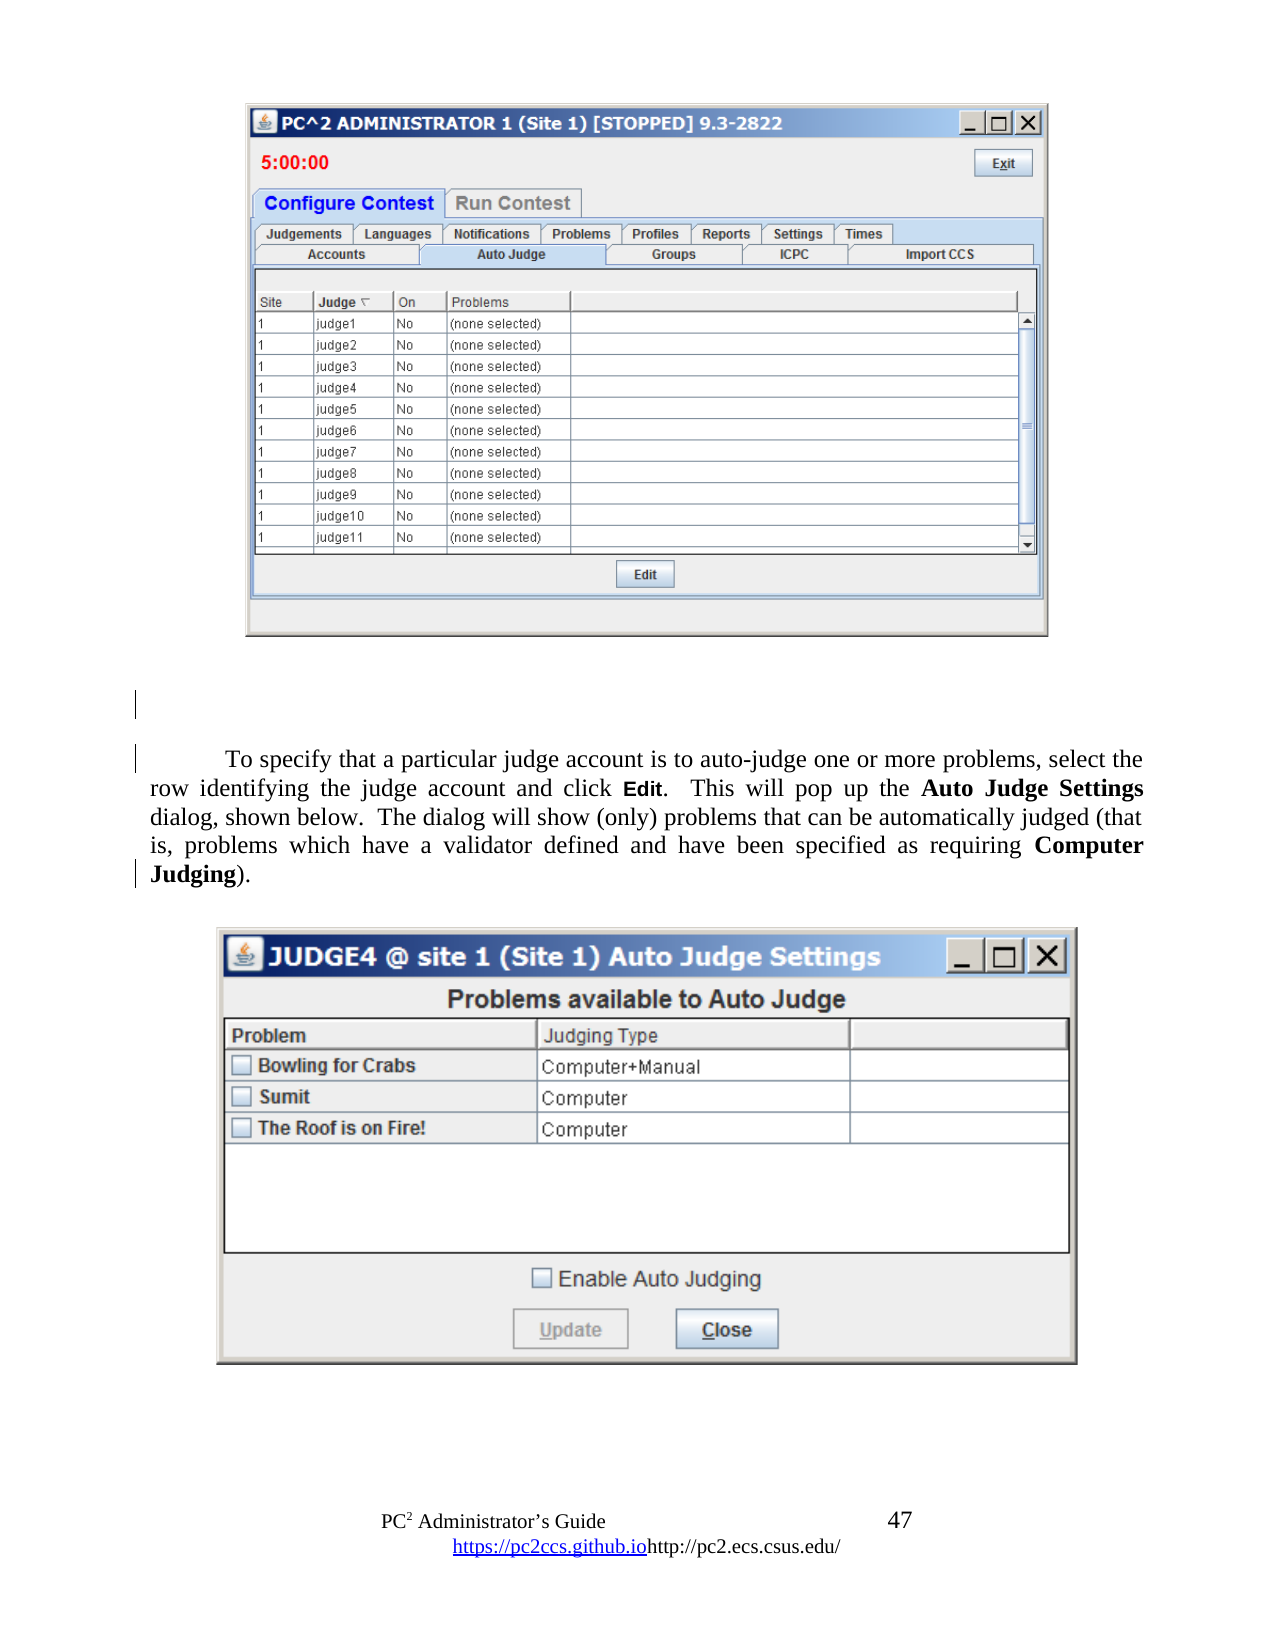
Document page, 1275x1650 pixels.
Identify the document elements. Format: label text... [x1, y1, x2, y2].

picture [245, 103, 1049, 637]
text To specify that a particular judge account is to auto-judge one or more problems, select the row identifying the judge account and click Edit. This will pop up the Auto Judge Settings dialog, shown below. The dialog will show (only) problems that can be automatically judged (that is, problems which have a validator defined and have been specified as requiring Computer Judging). [150, 744, 1144, 888]
picture [216, 927, 1078, 1365]
